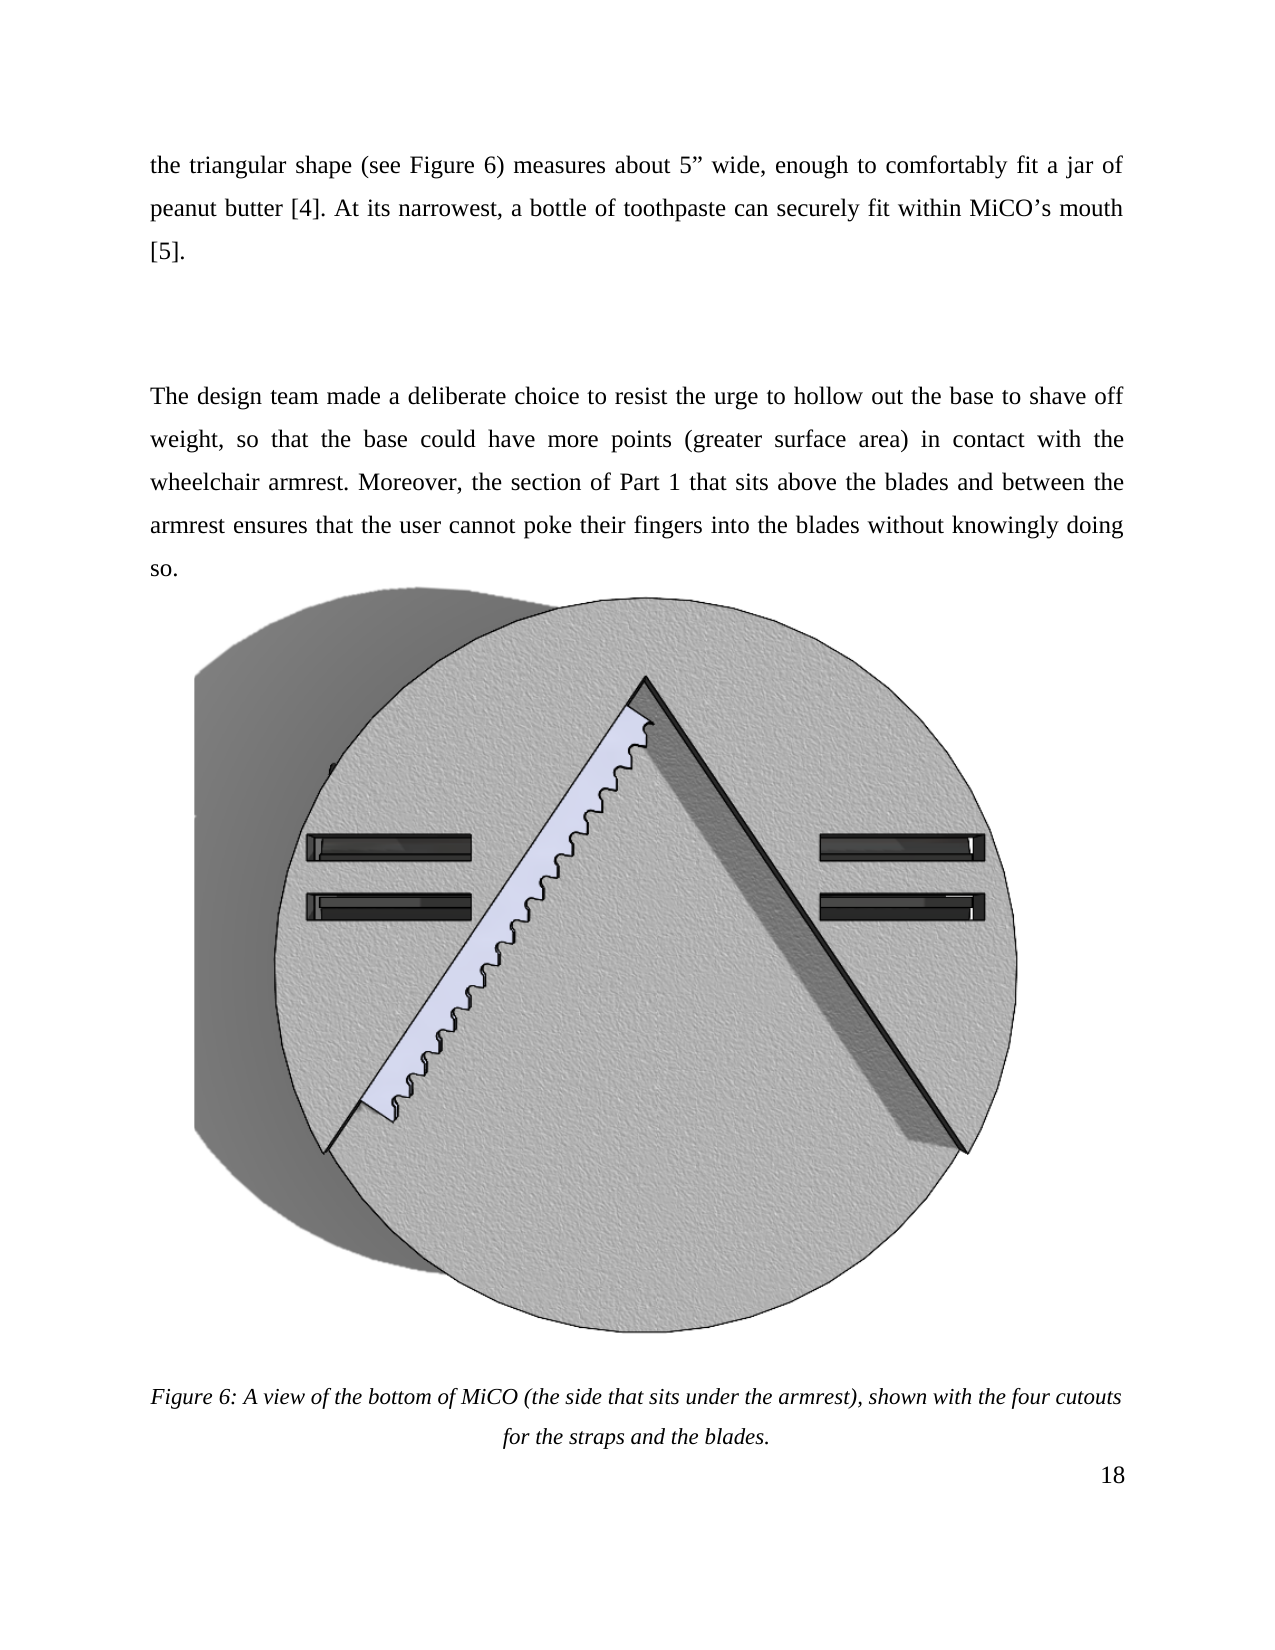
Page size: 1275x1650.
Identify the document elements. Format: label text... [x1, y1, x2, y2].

text The design team made a deliberate choice to resist the urge to hollow out the base to shave off weight, so that the base could have more points (greater surface area) in contact with the wheelchair armrest. Moreover, the section of Part 1 that sits above the blades and between the armrest ensures that the user cannot poke their fingers into the blades without knowingly doing so. [150, 381, 1125, 625]
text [150, 150, 1125, 265]
text Figure 6: A view of the bottom of MiCO (the side that sits under the armrest), shown with the four cutouts for the straps and the blades. [150, 741, 1125, 1449]
picture [194, 583, 1081, 1346]
